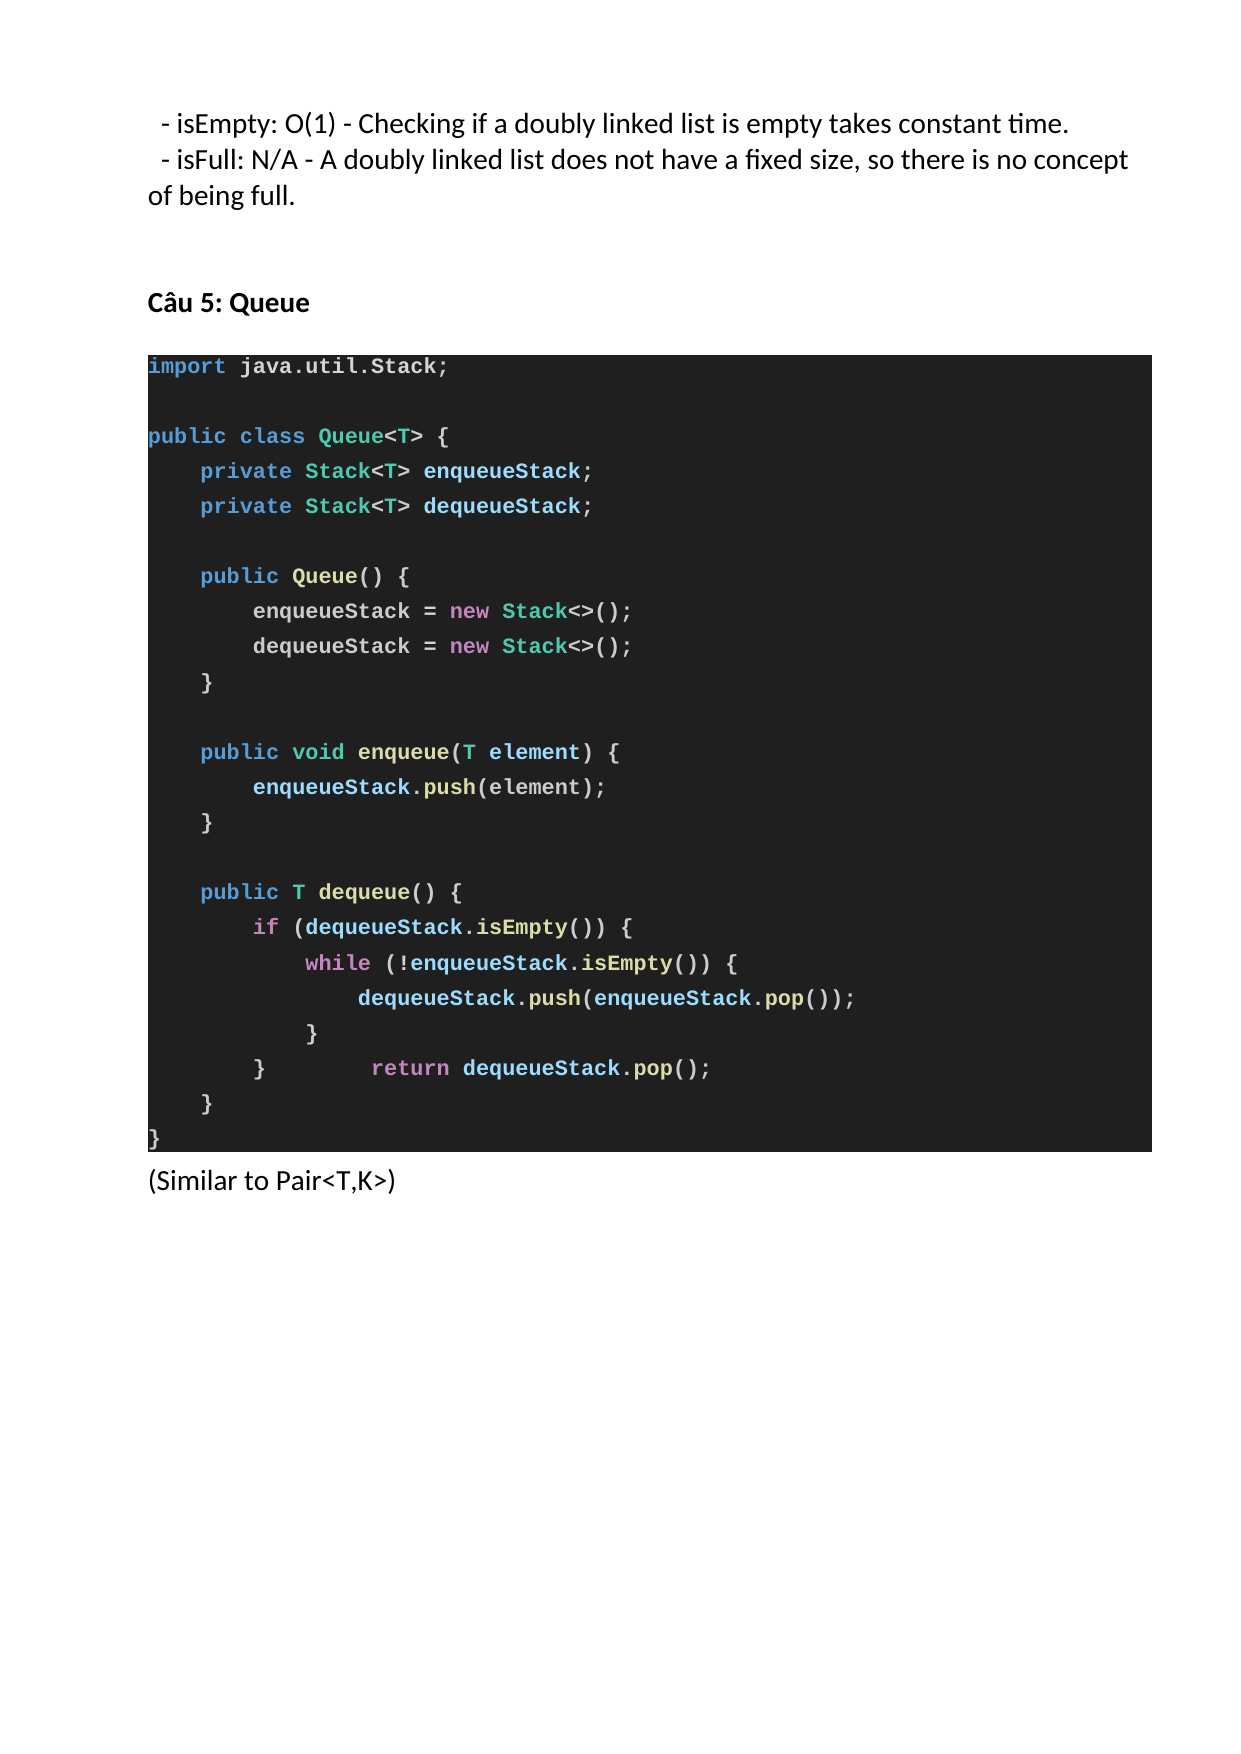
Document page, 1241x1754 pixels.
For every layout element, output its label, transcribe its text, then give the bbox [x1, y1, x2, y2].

text public class Queue<T> { [148, 425, 1152, 450]
text public T dequeue() { [148, 881, 1152, 906]
text (Similar to Pair<T,K>) [148, 1162, 1152, 1198]
text } [148, 1092, 1152, 1117]
text enqueueStack.push(element); [148, 776, 1152, 801]
text if (dequeueStack.isEmpty()) { [148, 917, 1152, 941]
text } return dequeueStack.pop(); [148, 1057, 1152, 1082]
text public void enqueue(T element) { [148, 741, 1152, 766]
text dequeueStack.push(enqueueStack.pop()); [148, 987, 1152, 1012]
text public Queue() { [148, 566, 1152, 590]
text dequeueStack = new Stack<>(); [148, 636, 1152, 661]
text import java.util.Stack; [148, 355, 1152, 380]
text } [148, 1127, 1152, 1152]
text while (!enqueueStack.isEmpty()) { [148, 952, 1152, 976]
text Câu 5: Queue [148, 284, 1152, 319]
text } [148, 811, 1152, 836]
text - isFull: N/A - A doubly linked list does not have a fixed size, so there is no concept of being full. [148, 141, 1152, 212]
text - isEmpty: O(1) - Checking if a doubly linked list is empty takes constant time. [148, 106, 1152, 141]
text } [148, 671, 1152, 696]
text enqueueStack = new Stack<>(); [148, 601, 1152, 625]
text private Stack<T> enqueueStack; [148, 460, 1152, 485]
text } [148, 1022, 1152, 1047]
text private Stack<T> dequeueStack; [148, 495, 1152, 520]
